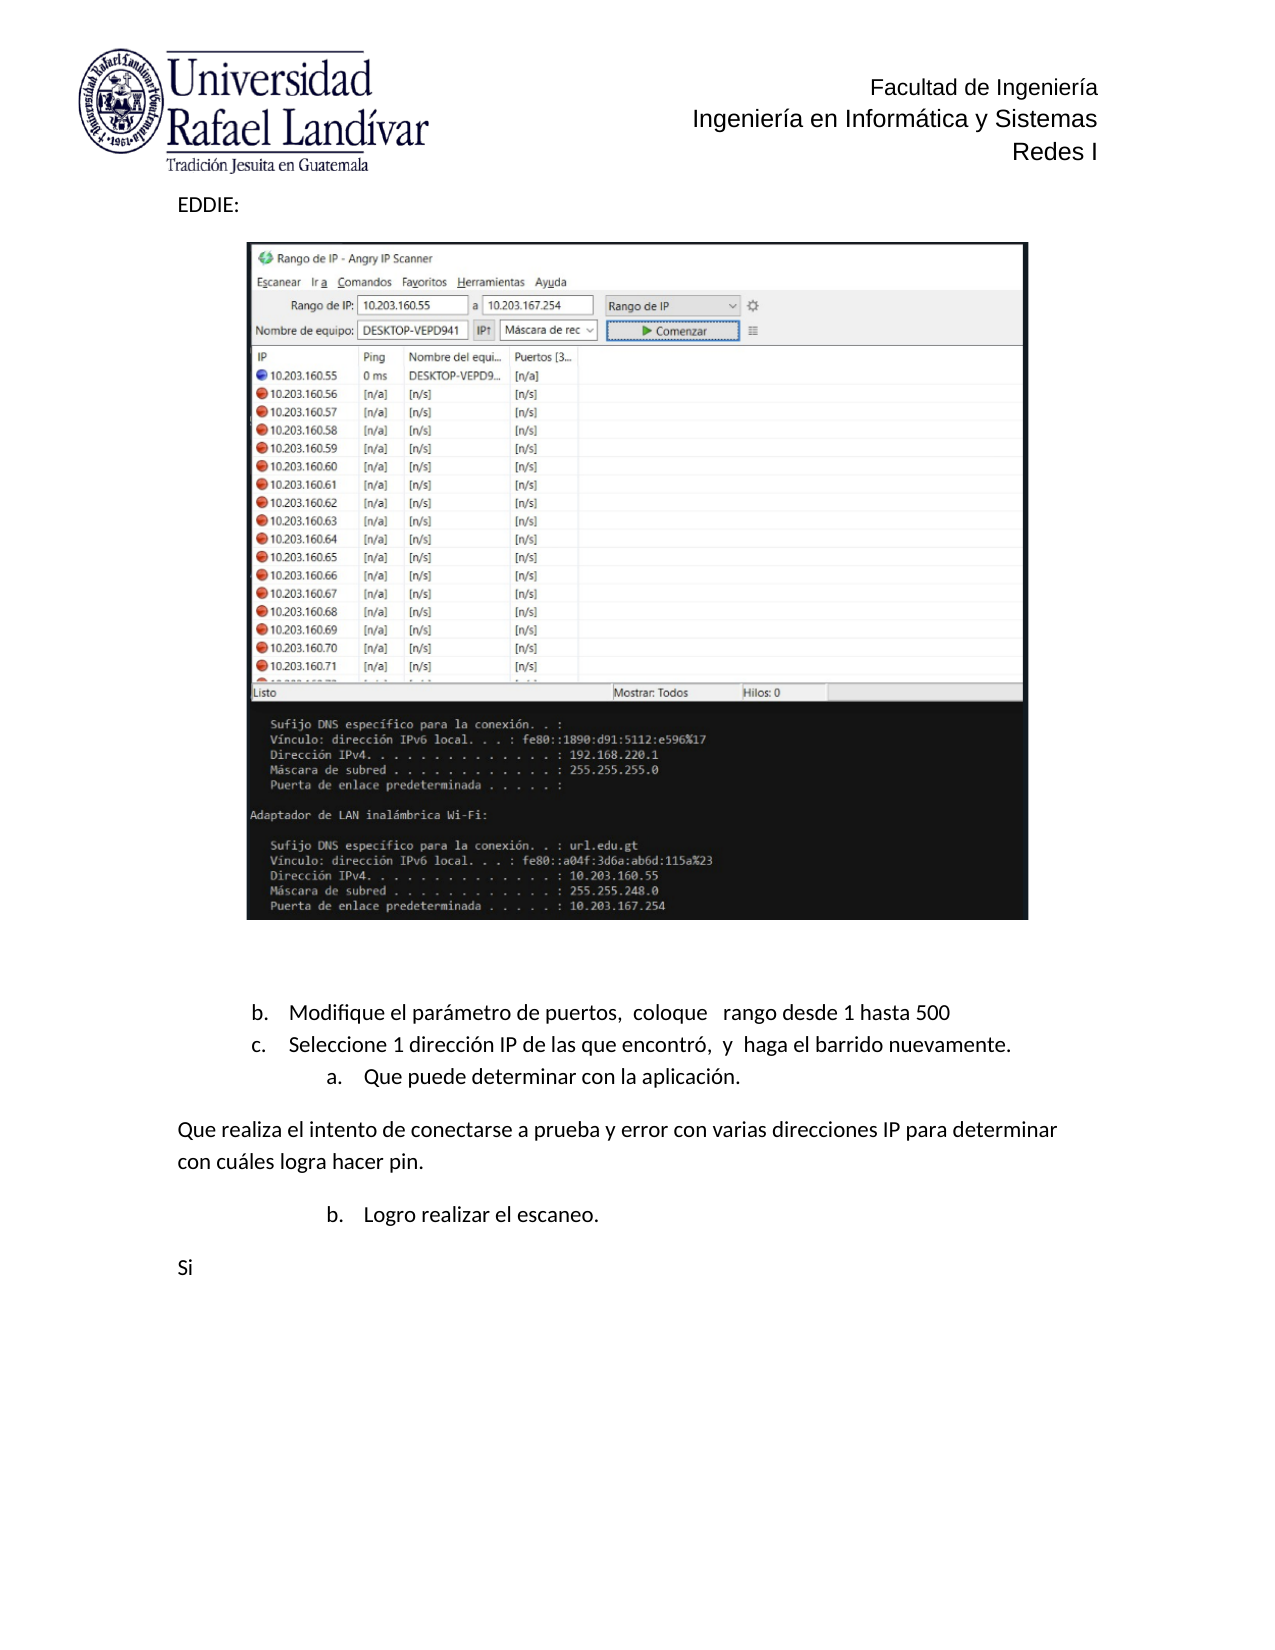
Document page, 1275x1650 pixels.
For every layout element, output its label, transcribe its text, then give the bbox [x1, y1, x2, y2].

text Si [177, 1253, 1098, 1281]
list Que puede determinar con la aplicación. [326, 1062, 1098, 1090]
picture [78, 48, 429, 174]
text EDDIE: [177, 190, 1098, 218]
list Logro realizar el escaneo. [326, 1200, 1098, 1228]
list Seleccione 1 dirección IP de las que encontró, y haga el barrido nuevamente. [251, 1030, 1098, 1058]
text Que realiza el intento de conectarse a prueba y error con varias direcciones IP para determinar con cuáles logra hacer pin. [177, 1115, 1098, 1175]
list Modifique el parámetro de puertos, coloque rango desde 1 hasta 500 [251, 998, 1098, 1026]
picture [246, 242, 1029, 920]
